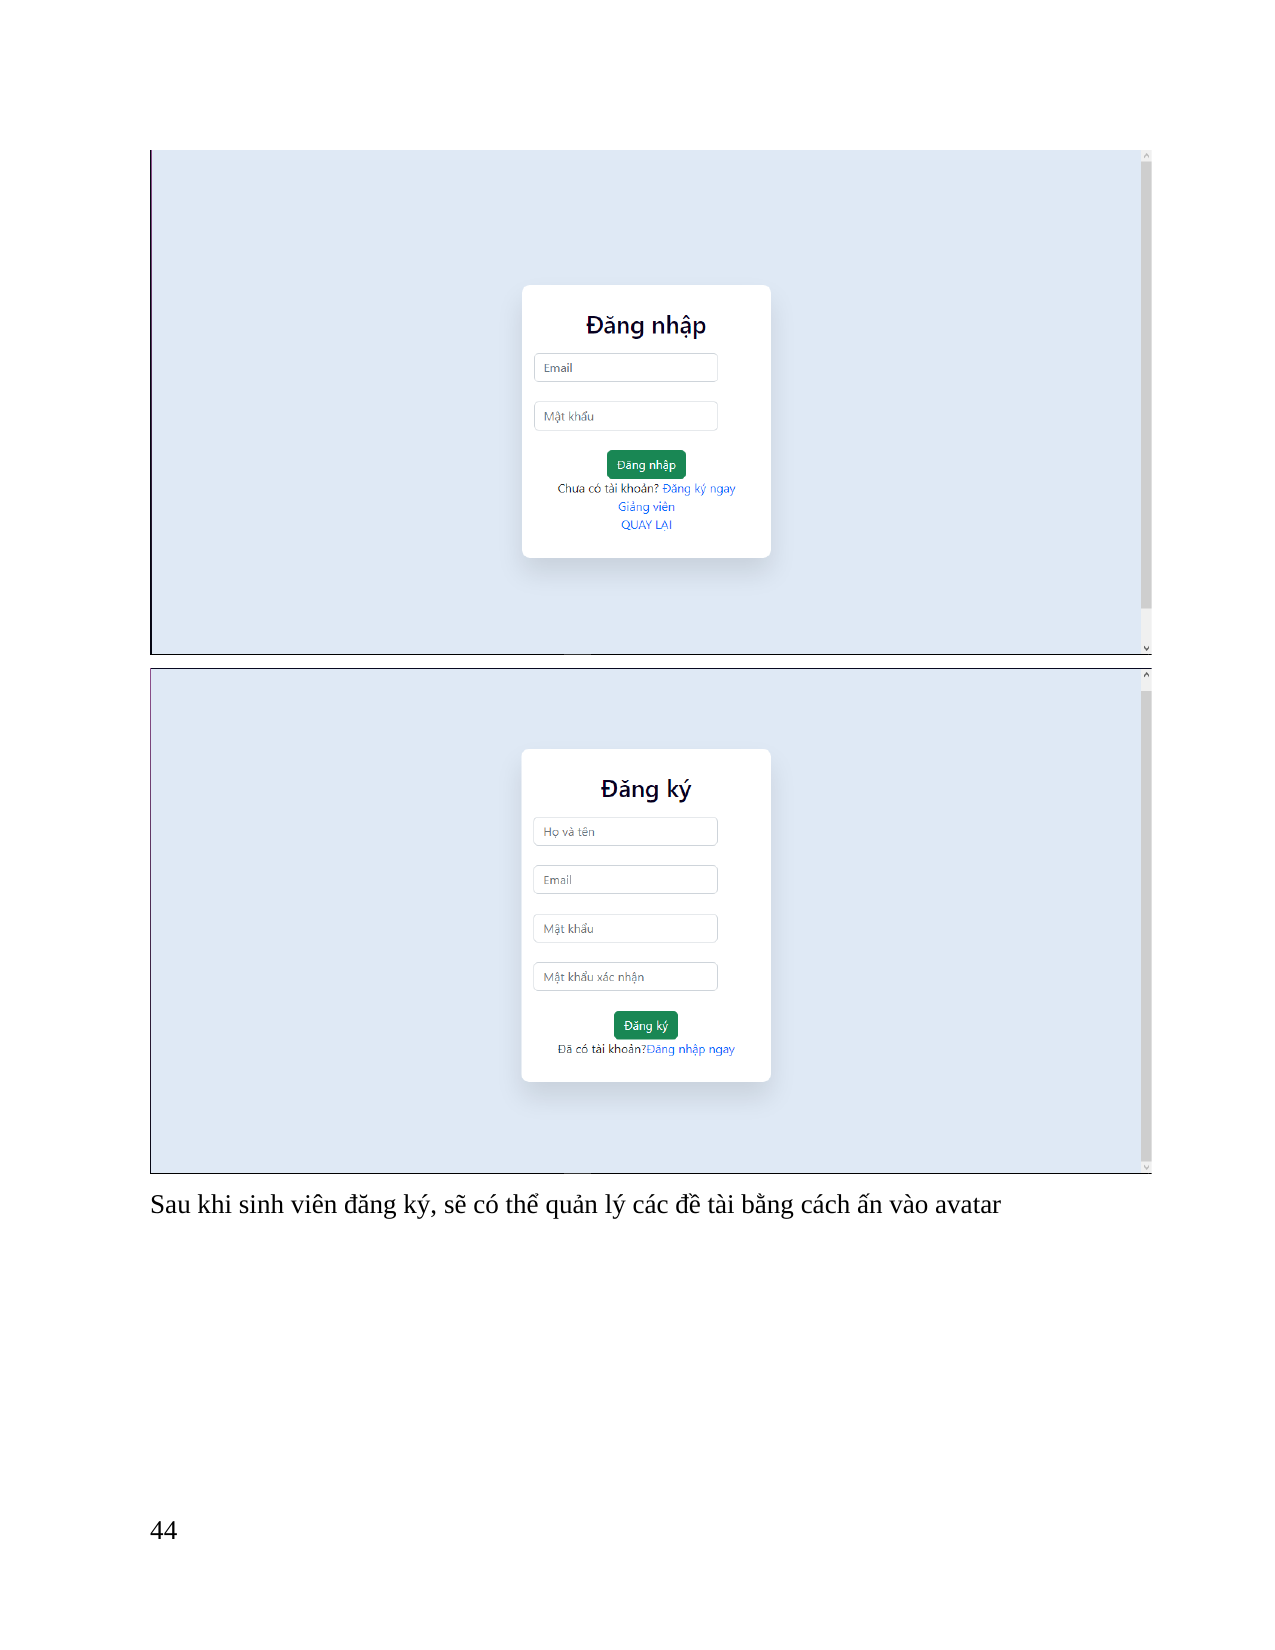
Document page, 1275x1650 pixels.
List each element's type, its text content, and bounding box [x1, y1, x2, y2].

picture [150, 150, 1152, 655]
text Sau khi sinh viên đăng ký, sẽ có thể quản lý các đề tài bằng cách ấn vào avatar [150, 1188, 1152, 1219]
picture [150, 668, 1152, 1174]
